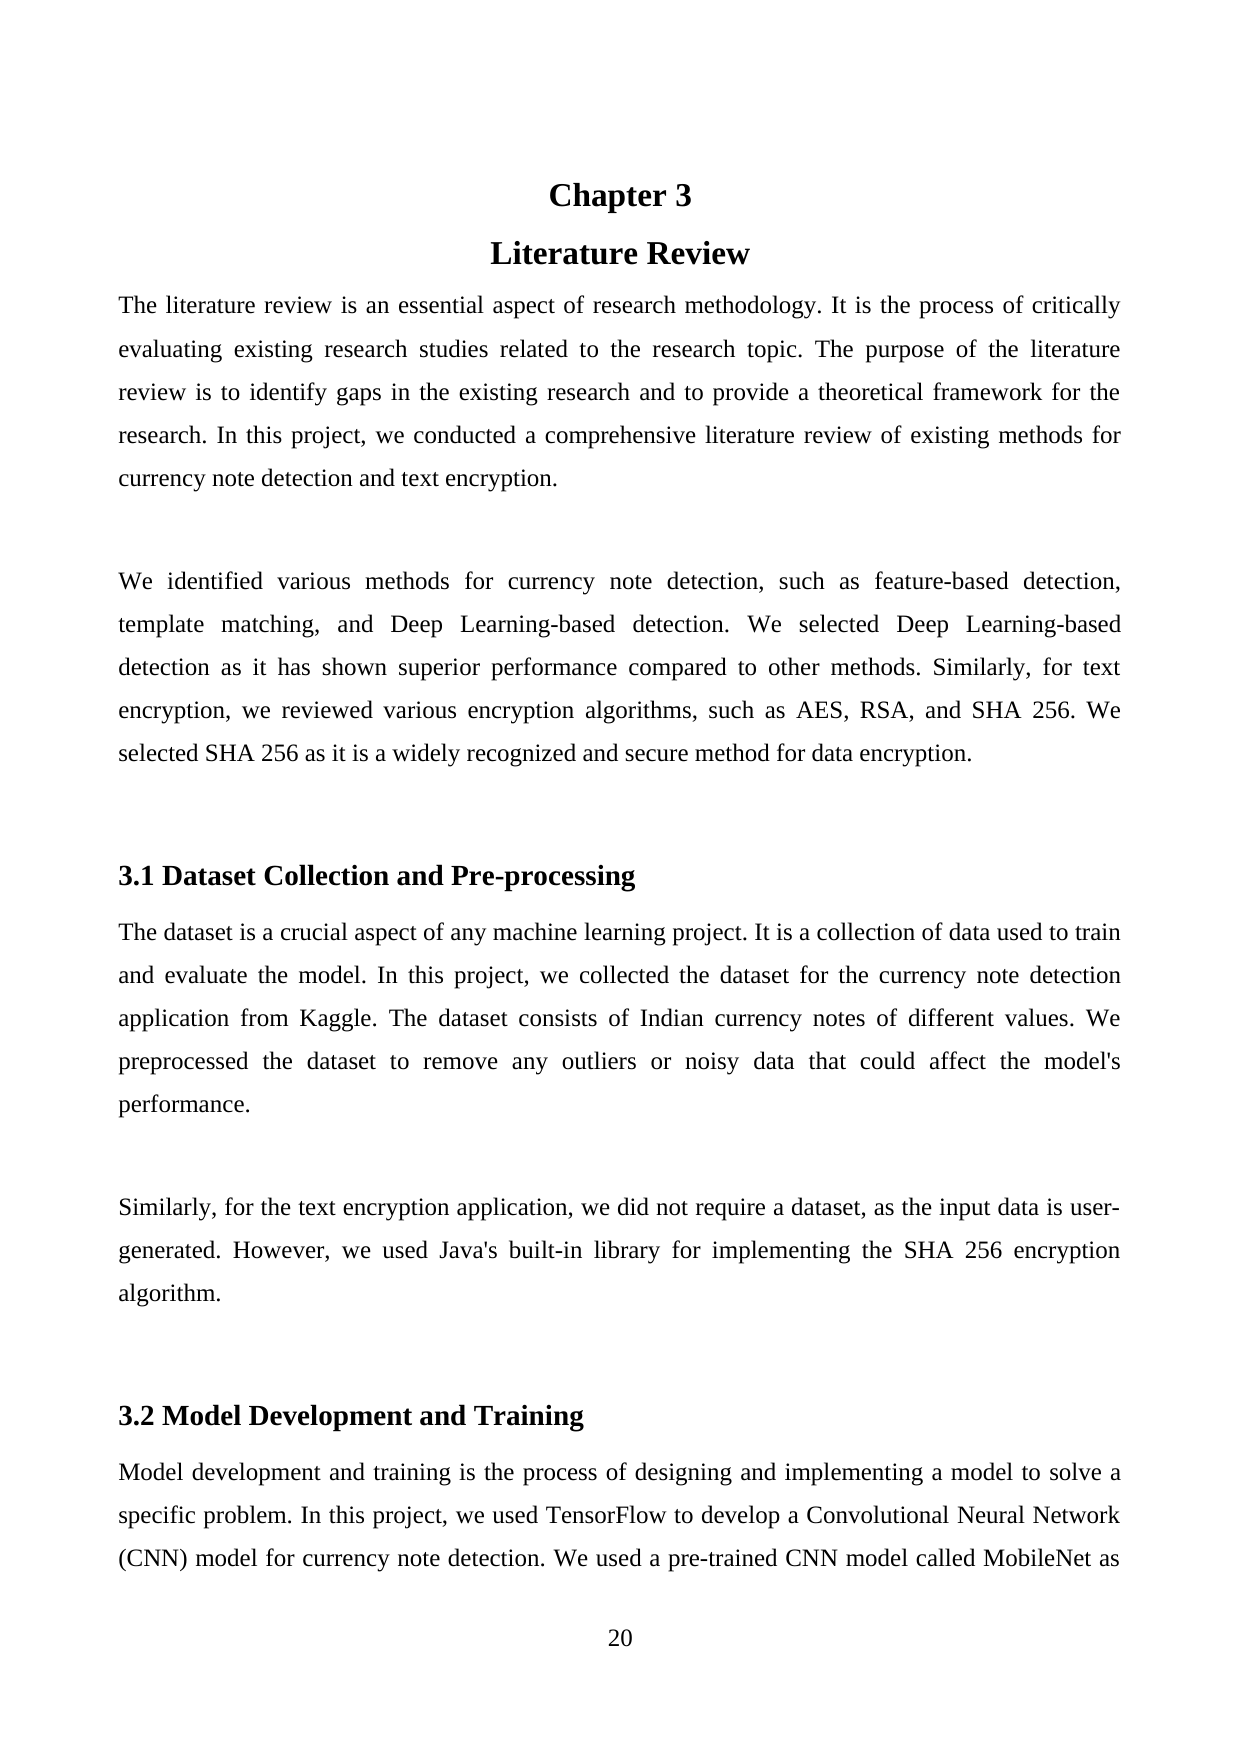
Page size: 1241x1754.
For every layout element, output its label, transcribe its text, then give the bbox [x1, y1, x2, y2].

text The dataset is a crucial aspect of any machine learning project. It is a collection of data used to train and evaluate the model. In this project, we collected the dataset for the currency note detection application from Kaggle. The dataset consists of Indian currency notes of different values. We preprocessed the dataset to remove any outliers or noisy data that could affect the model's performance. [118, 917, 1122, 1118]
subtitle 3.2 Model Development and Training [118, 1398, 1122, 1432]
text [118, 1457, 1122, 1572]
subtitle 3.1 Dataset Collection and Pre-processing [118, 858, 1122, 892]
text The literature review is an essential aspect of research methodology. It is the process of critically evaluating existing research studies related to the research topic. The purpose of the literature review is to identify gaps in the existing research and to provide a theoretical framework for the research. In this project, we conducted a comprehensive literature review of existing methods for currency note detection and text encryption. [118, 291, 1122, 492]
text Chapter 3 [118, 176, 1122, 214]
text We identified various methods for currency note detection, such as feature-based detection, template matching, and Deep Learning-based detection. We selected Deep Learning-based detection as it has shown superior performance compared to other methods. Similarly, for text encryption, we reviewed various encryption algorithms, such as AES, RSA, and SHA 256. We selected SHA 256 as it is a widely recognized and secure method for data encryption. [118, 566, 1122, 767]
text Similarly, for the text encryption application, we did not require a dataset, as the input data is user-generated. However, we used Java's built-in library for implementing the SHA 256 encryption algorithm. [118, 1192, 1122, 1307]
text Literature Review [118, 233, 1122, 271]
